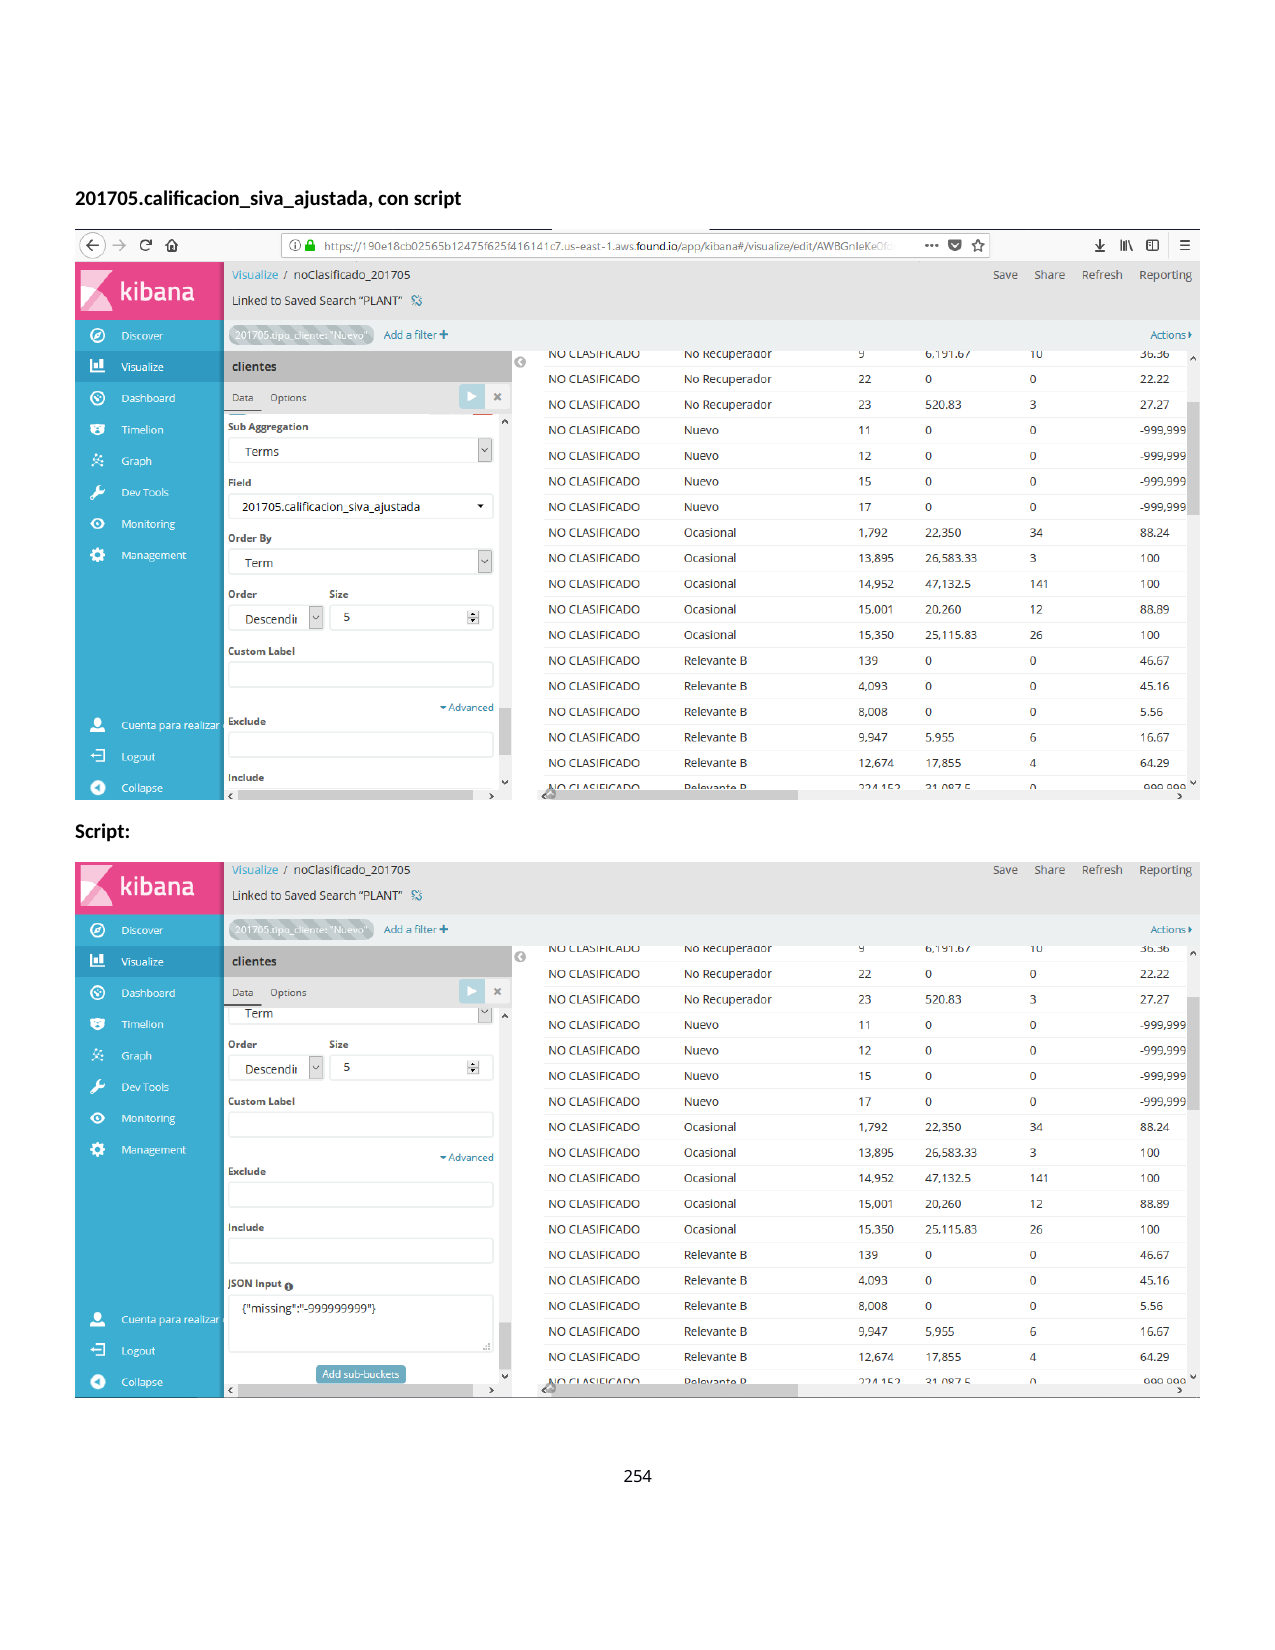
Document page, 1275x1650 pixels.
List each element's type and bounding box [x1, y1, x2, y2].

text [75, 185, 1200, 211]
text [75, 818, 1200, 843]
picture [75, 862, 1200, 1398]
picture [75, 229, 1200, 800]
